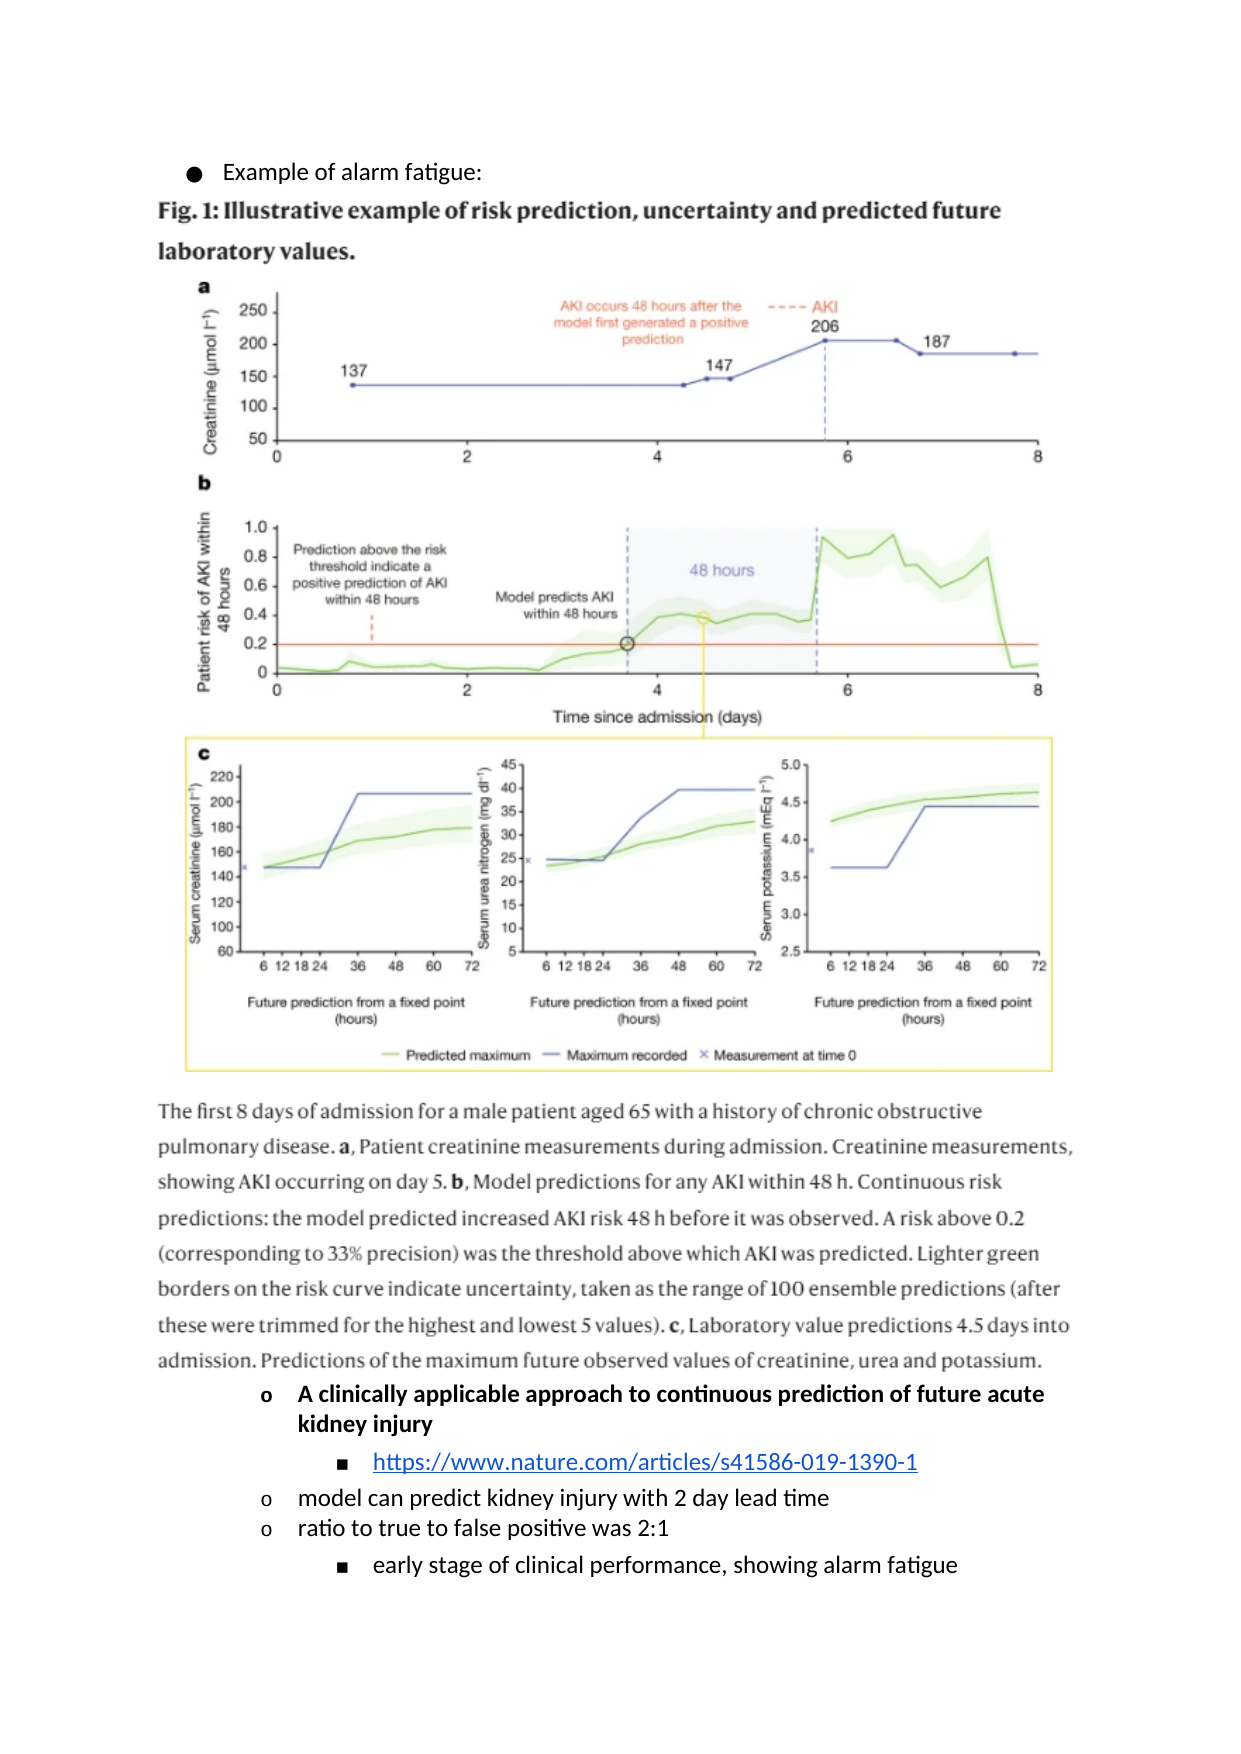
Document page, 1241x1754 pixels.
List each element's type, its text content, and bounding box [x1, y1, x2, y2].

list early stage of clinical performance, showing alarm fatigue [335, 1543, 1090, 1586]
list ratio to true to false positive was 2:1 [260, 1512, 1090, 1543]
list model can predict kidney injury with 2 day lead time [260, 1482, 1090, 1512]
list Example of alarm fatigue: [185, 150, 1090, 193]
list A clinically applicable approach to continuous prediction of future acute kidney injury [260, 1378, 1090, 1439]
list https://www.nature.com/articles/s41586-019-1390-1 [335, 1439, 1090, 1482]
picture [147, 192, 1088, 1379]
